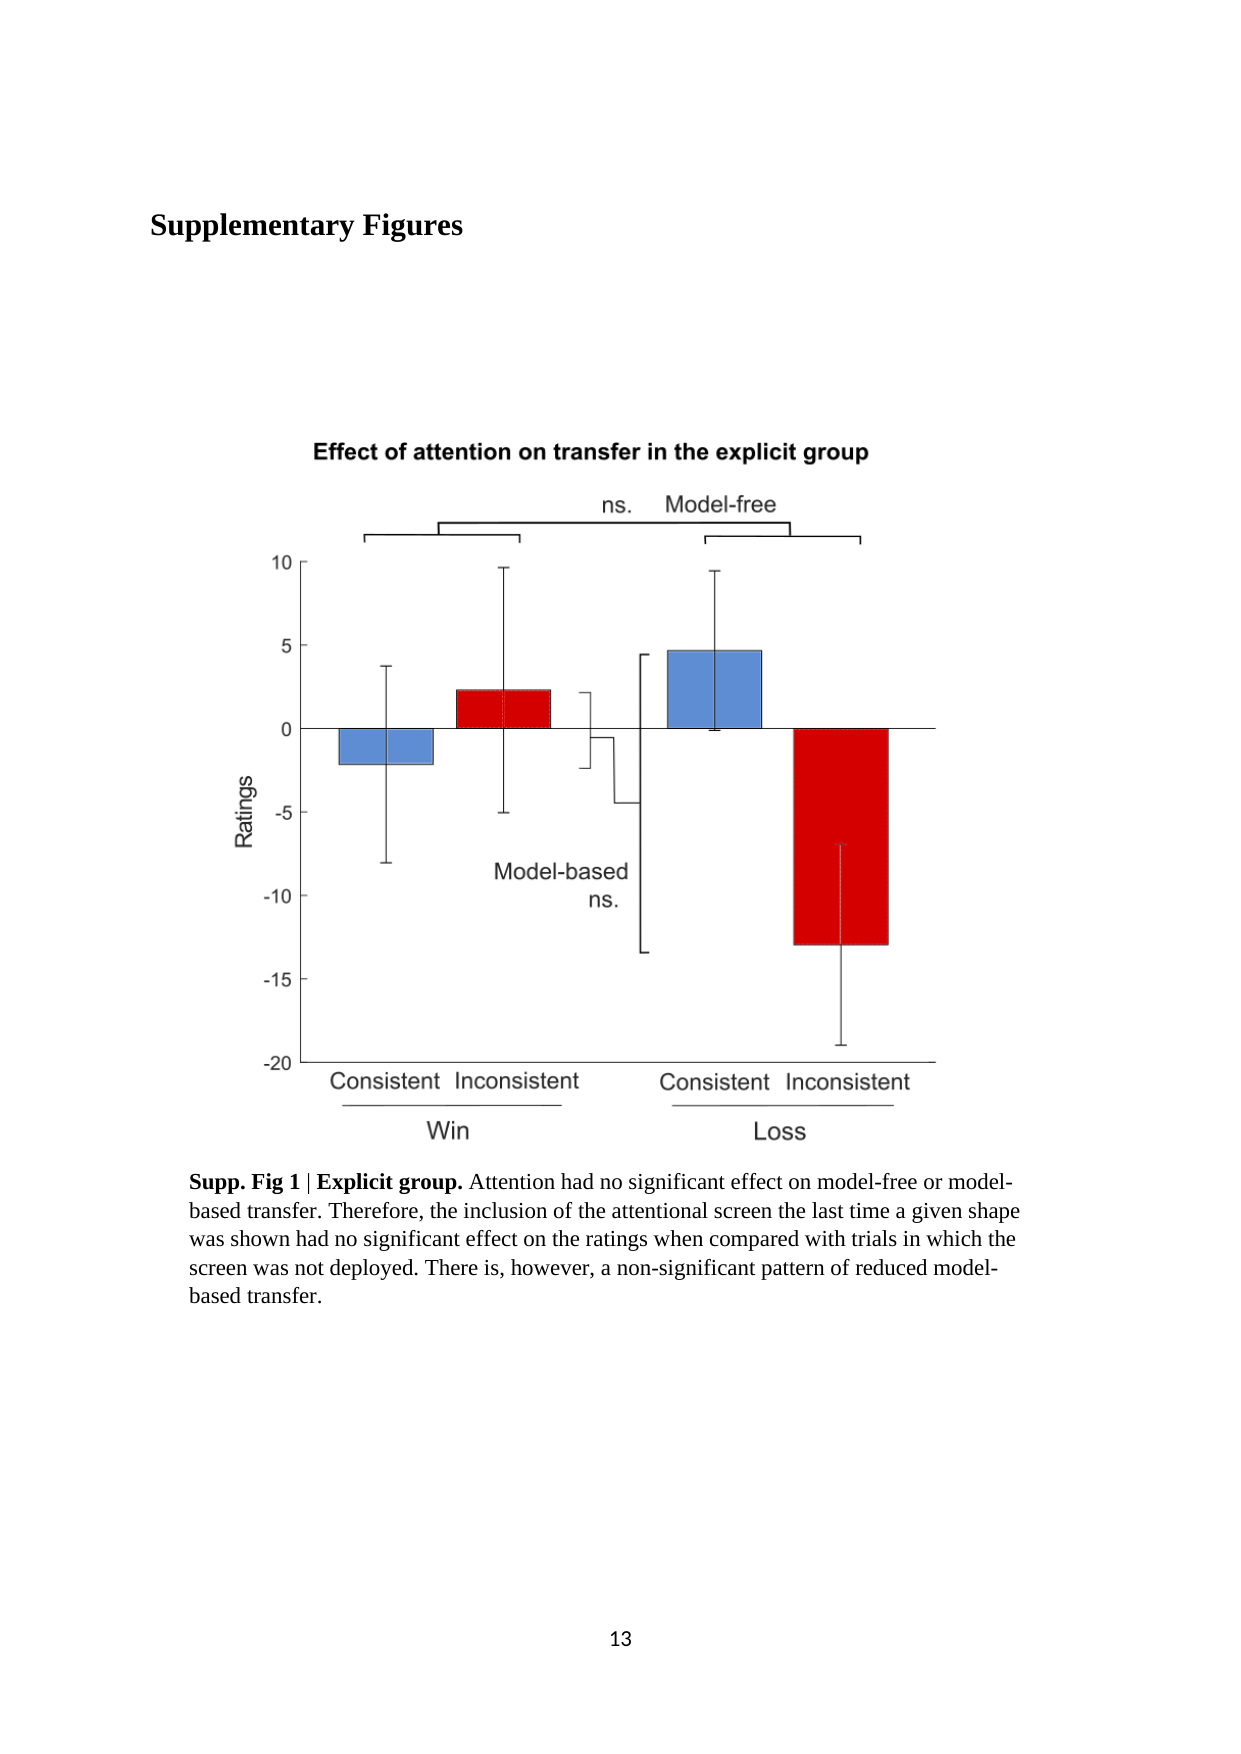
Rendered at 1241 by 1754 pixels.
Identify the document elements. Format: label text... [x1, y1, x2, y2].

text Supplementary Figures [150, 206, 1090, 242]
picture [217, 429, 960, 1156]
